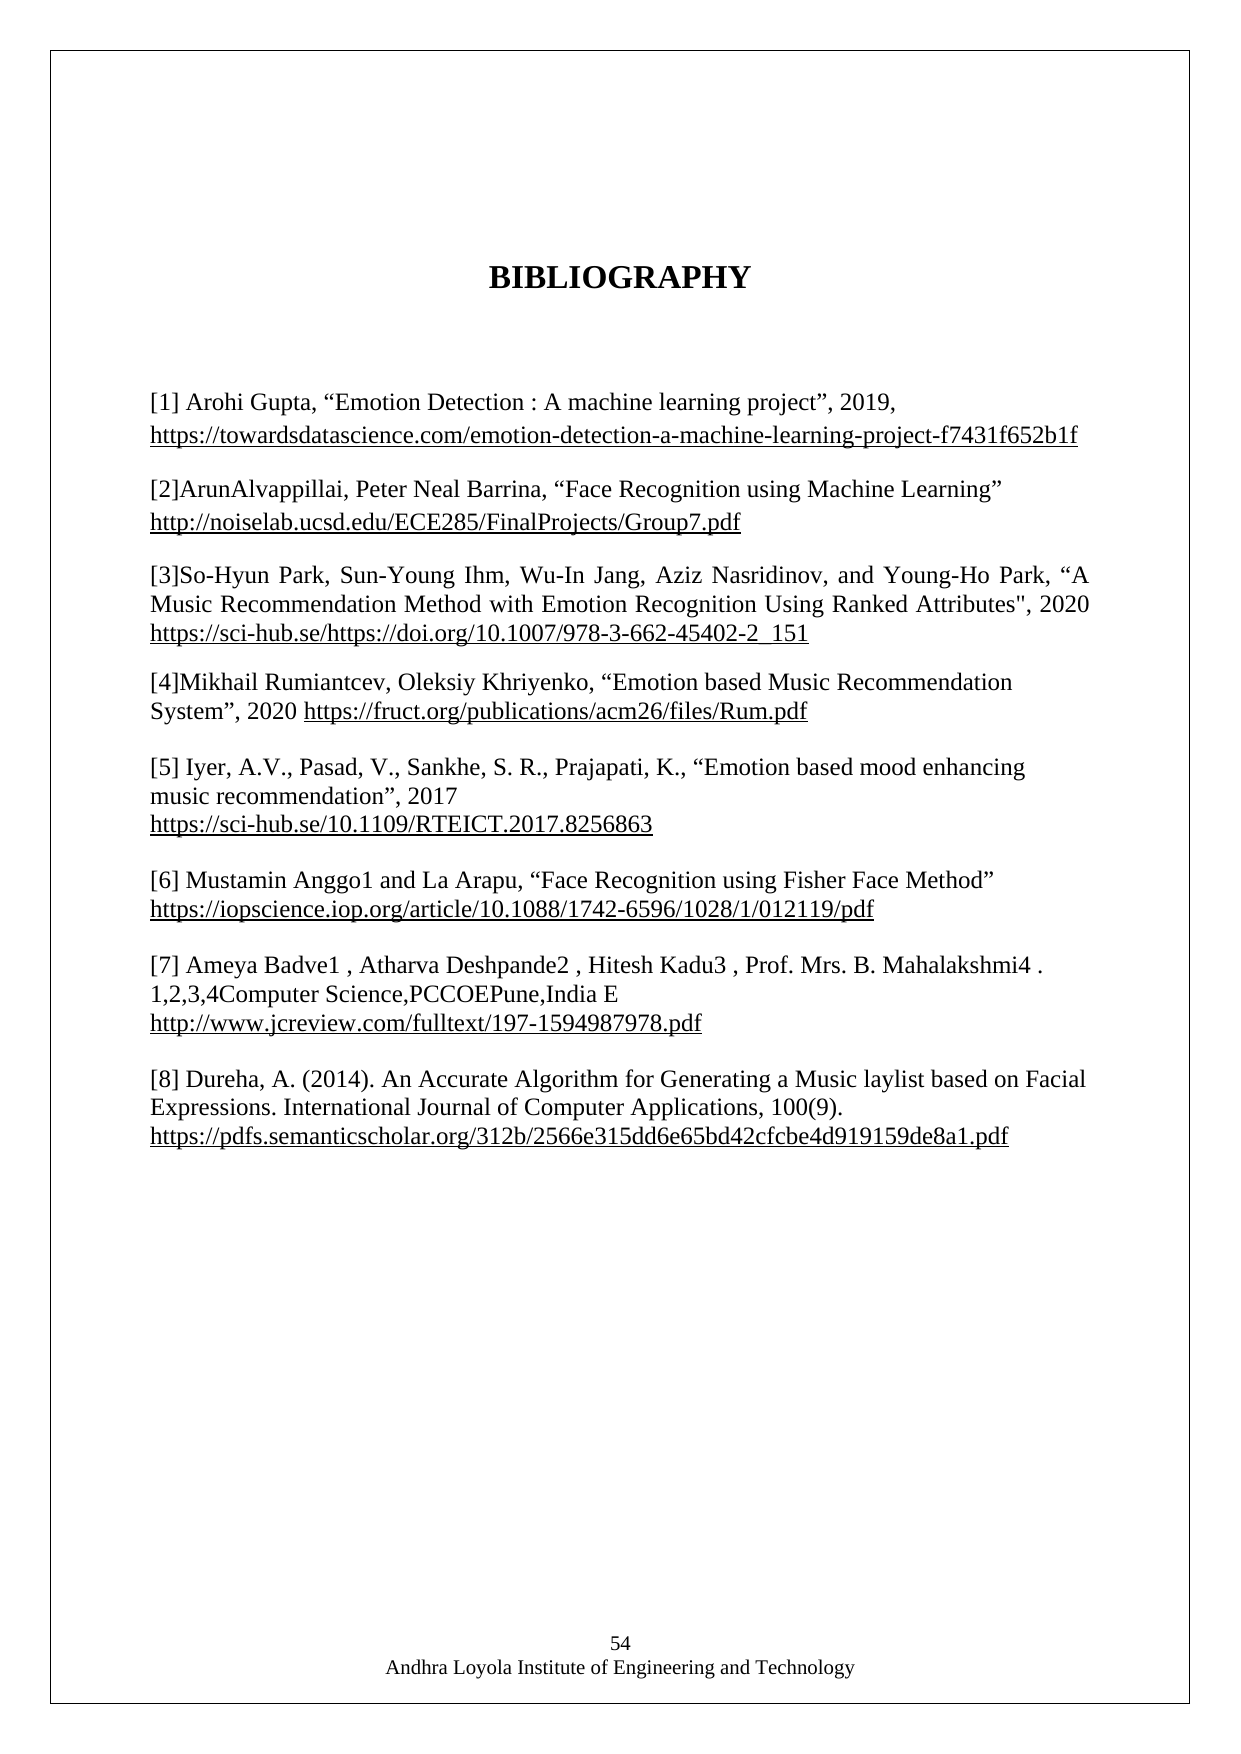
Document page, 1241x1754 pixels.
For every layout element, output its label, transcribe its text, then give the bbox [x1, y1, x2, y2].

text [1] Arohi Gupta, “Emotion Detection : A machine learning project”, 2019, https://towardsdatascience.com/emotion-detection-a-machine-learning-project-f7431f652b1f [150, 387, 1090, 449]
text [4]Mikhail Rumiantcev, Oleksiy Khriyenko, “Emotion based Music Recommendation System”, 2020 https://fruct.org/publications/acm26/files/Rum.pdf [5] Iyer, A.V., Pasad, V., Sankhe, S. R., Prajapati, K., “Emotion based mood enhancing music recommendation”, 2017 https://sci-hub.se/10.1109/RTEICT.2017.8256863 [6] Mustamin Anggo1 and La Arapu, “Face Recognition using Fisher Face Method” https://iopscience.iop.org/article/10.1088/1742-6596/1028/1/012119/pdf [7] Ameya Badve1 , Atharva Deshpande2 , Hitesh Kadu3 , Prof. Mrs. B. Mahalakshmi4 . 1,2,3,4Computer Science,PCCOEPune,India E http://www.jcreview.com/fulltext/197-1594987978.pdf [8] Dureha, A. (2014). An Accurate Algorithm for Generating a Music laylist based on Facial Expressions. International Journal of Computer Applications, 100(9). https://pdfs.semanticscholar.org/312b/2566e315dd6e65bd42cfcbe4d919159de8a1.pdf [150, 668, 1090, 1150]
text BIBLIOGRAPHY [150, 258, 1090, 296]
text [3]So-Hyun Park, Sun-Young Ihm, Wu-In Jang, Aziz Nasridinov, and Young-Ho Park, “A Music Recommendation Method with Emotion Recognition Using Ranked Attributes", 2020 https://sci-hub.se/https://doi.org/10.1007/978-3-662-45402-2_151 [150, 561, 1090, 647]
text [2]ArunAlvappillai, Peter Neal Barrina, “Face Recognition using Machine Learning” http://noiselab.ucsd.edu/ECE285/FinalProjects/Group7.pdf [150, 474, 1090, 536]
